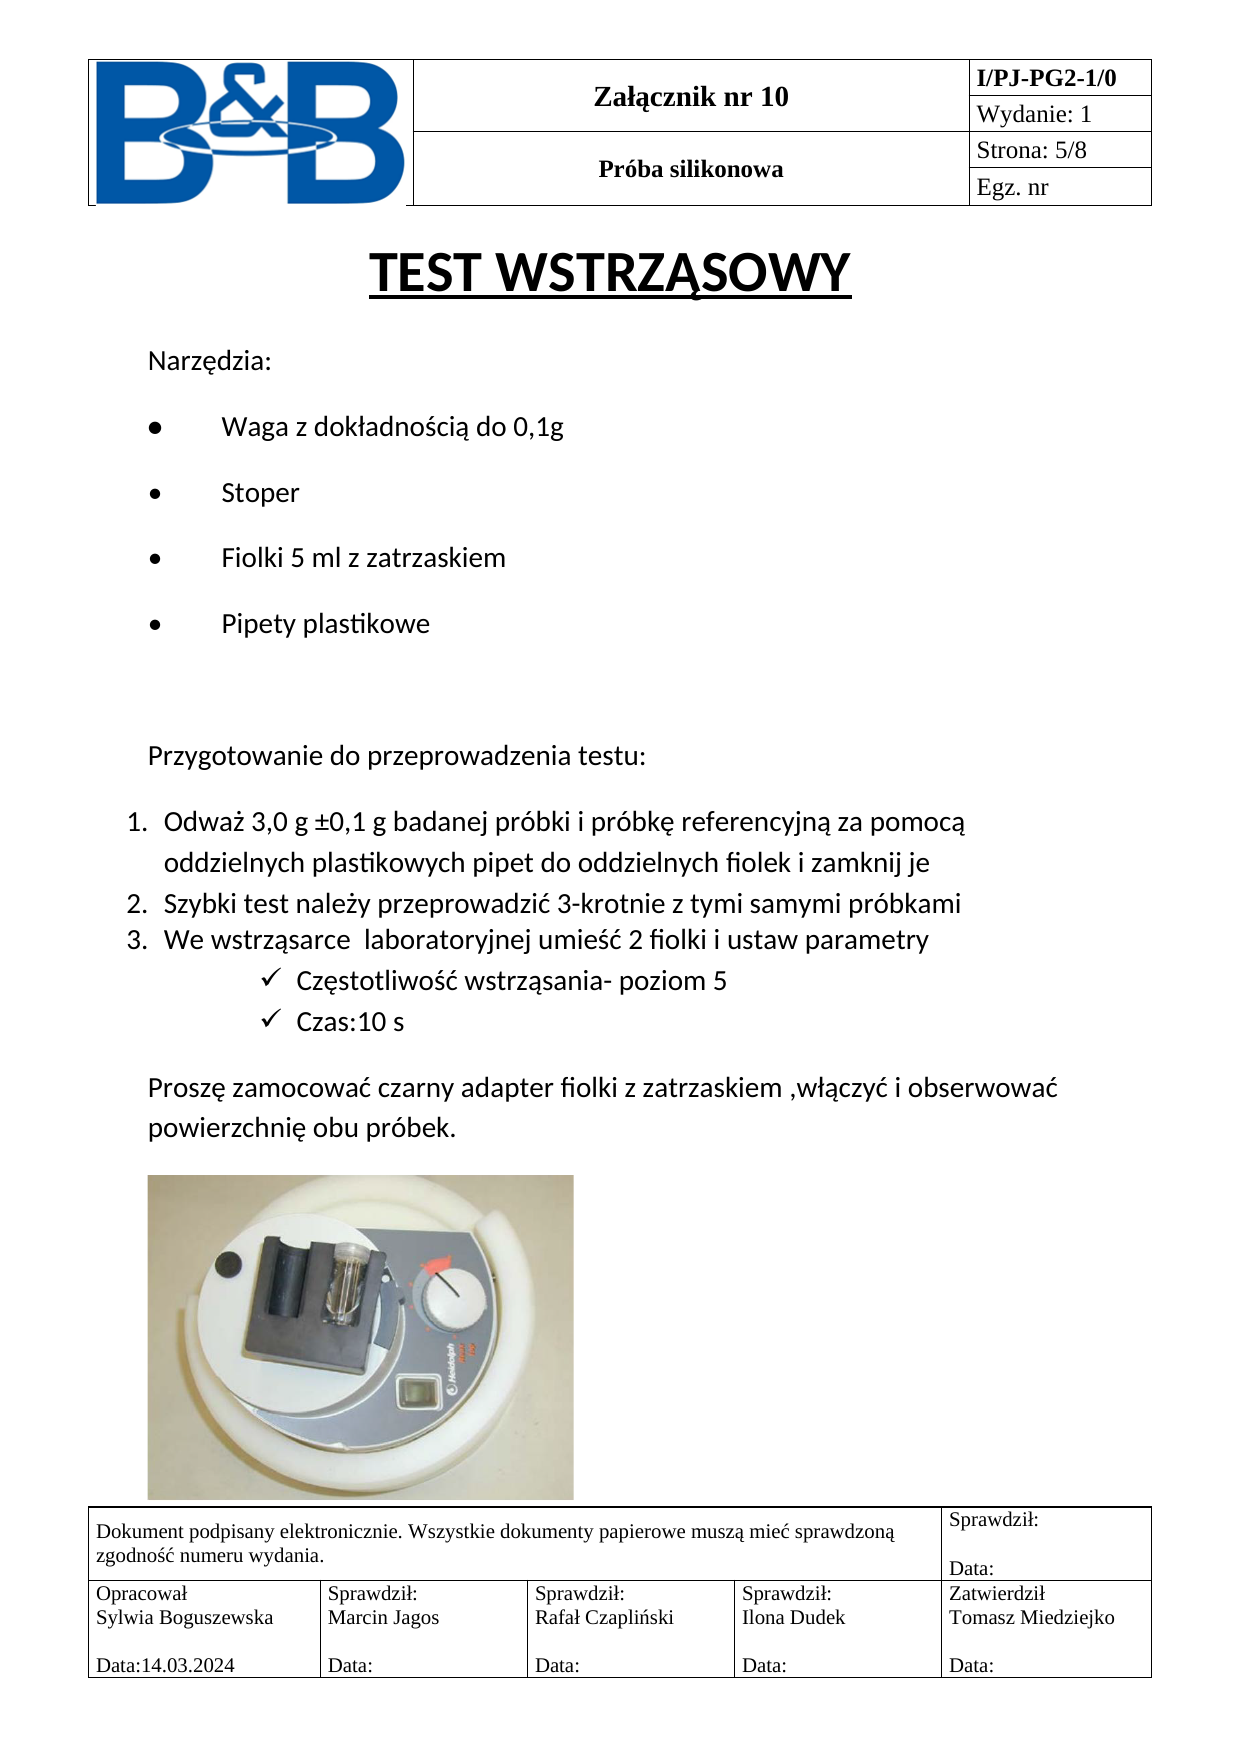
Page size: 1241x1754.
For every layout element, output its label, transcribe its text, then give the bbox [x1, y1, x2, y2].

text TEST WSTRZĄSOWY [295, 235, 1093, 306]
list We wstrząsarce laboratoryjnej umieść 2 fiolki i ustaw parametry [126, 921, 1093, 956]
picture [95, 60, 406, 206]
list Szybki test należy przeprowadzić 3-krotnie z tymi samymi próbkami [126, 885, 1093, 921]
list Czas:10 s [259, 1003, 1093, 1038]
list Odważ 3,0 g ±0,1 g badanej próbki i próbkę referencyjną za pomocą oddzielnych plastikowych pipet do oddzielnych fiolek i zamknij je [126, 803, 1093, 880]
list Częstotliwość wstrząsania- poziom 5 [259, 962, 1093, 997]
text Proszę zamocować czarny adapter fiolki z zatrzaskiem ,włączyć i obserwować powierzchnię obu próbek. [148, 1069, 1093, 1145]
text • Waga z dokładnością do 0,1g [148, 408, 1093, 443]
text • Pipety plastikowe [148, 606, 1093, 641]
text • Fiolki 5 ml z zatrzaskiem [148, 539, 1093, 575]
text Przygotowanie do przeprowadzenia testu: [148, 737, 1093, 773]
text Narzędzia: [148, 342, 1093, 377]
text • Stoper [148, 474, 1093, 509]
